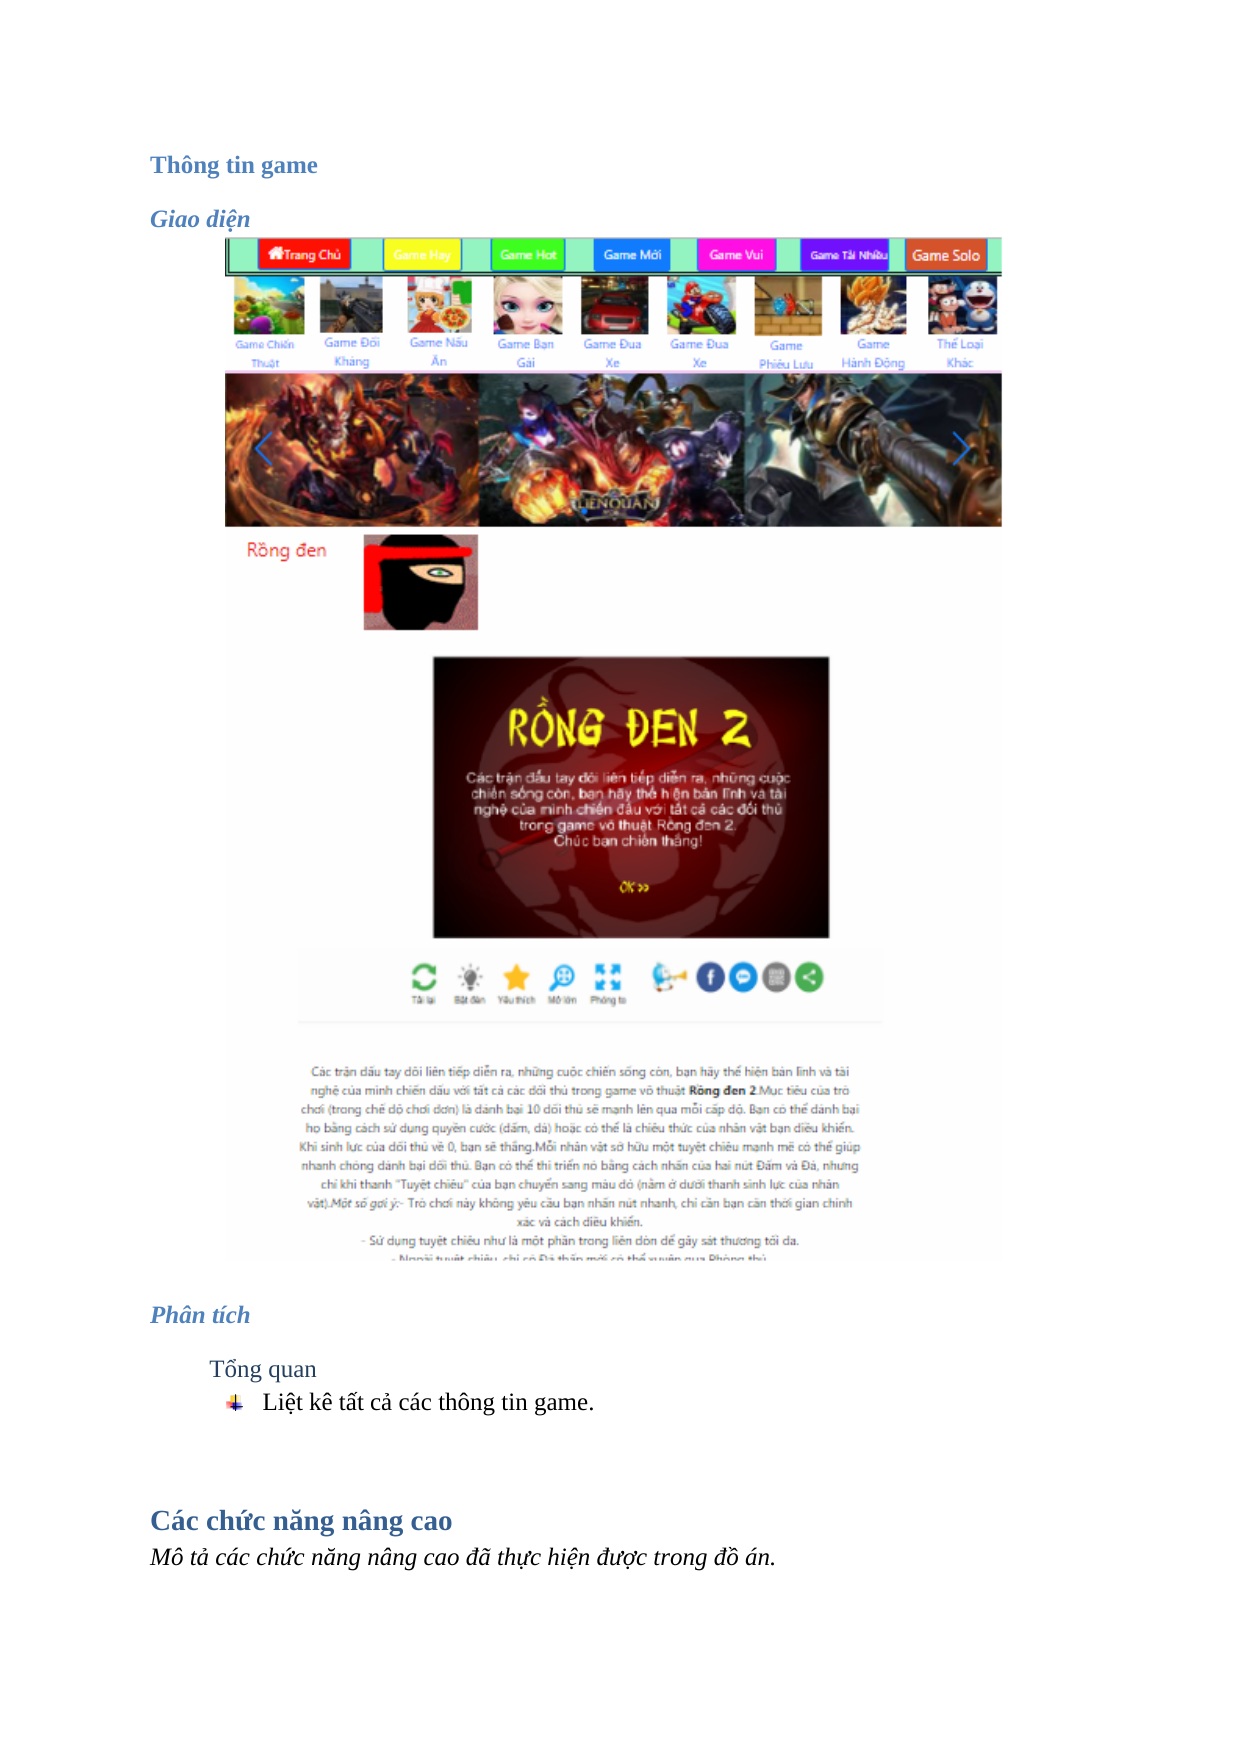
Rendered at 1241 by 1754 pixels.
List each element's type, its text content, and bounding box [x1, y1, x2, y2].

text Mô tả các chức năng nâng cao đã thực hiện được trong đồ án. [150, 1542, 1090, 1570]
picture [226, 1393, 243, 1411]
list Giao diện [150, 204, 1090, 233]
list Tổng quan [209, 1354, 1090, 1383]
list Liệt kê tất cả các thông tin game. [225, 1387, 1090, 1416]
picture [225, 236, 1013, 1275]
list Thông tin game [150, 150, 1090, 179]
list Phân tích [150, 1300, 1090, 1329]
text Các chức năng nâng cao [150, 1503, 1090, 1537]
